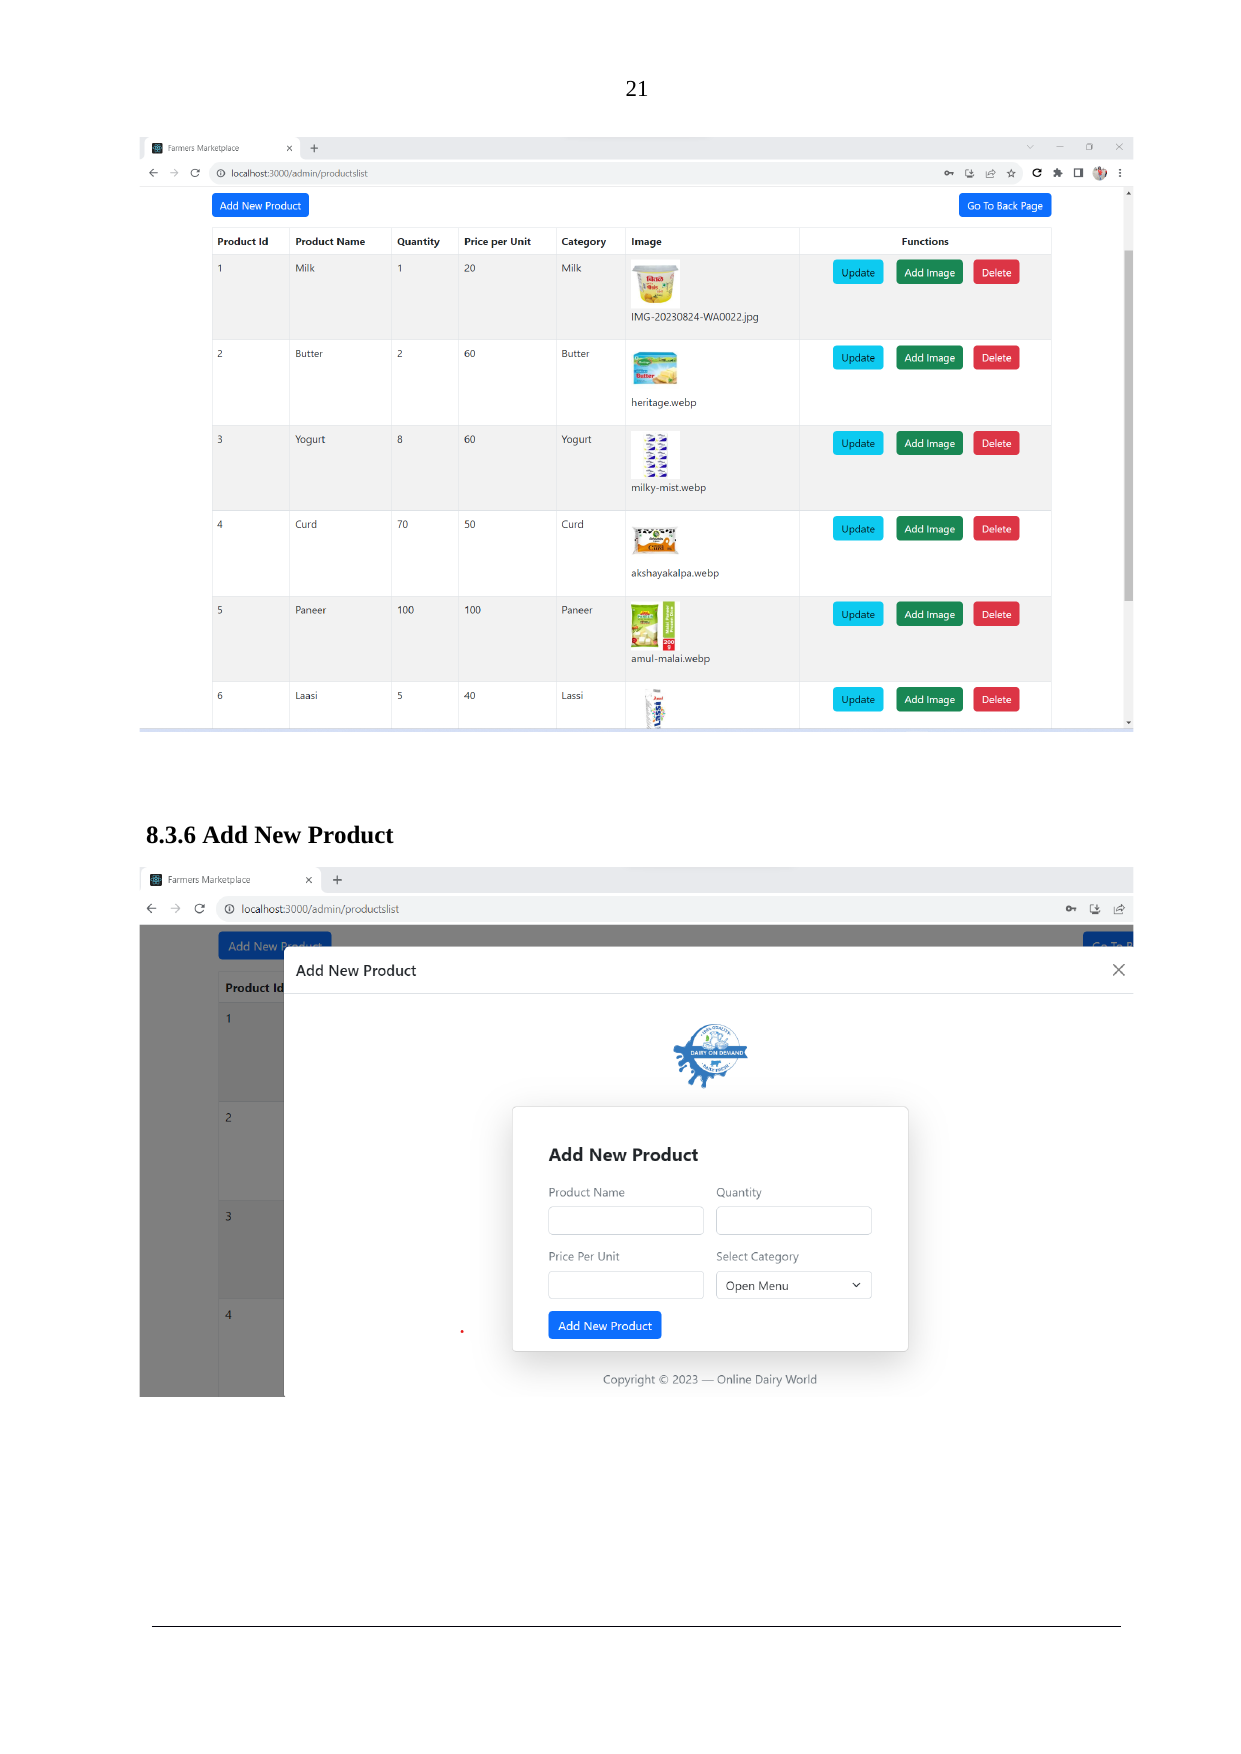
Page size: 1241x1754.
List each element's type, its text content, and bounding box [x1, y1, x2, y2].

picture [139, 867, 1134, 1397]
text 8.3.6 Add New Product [139, 820, 1134, 849]
picture [139, 137, 1134, 732]
